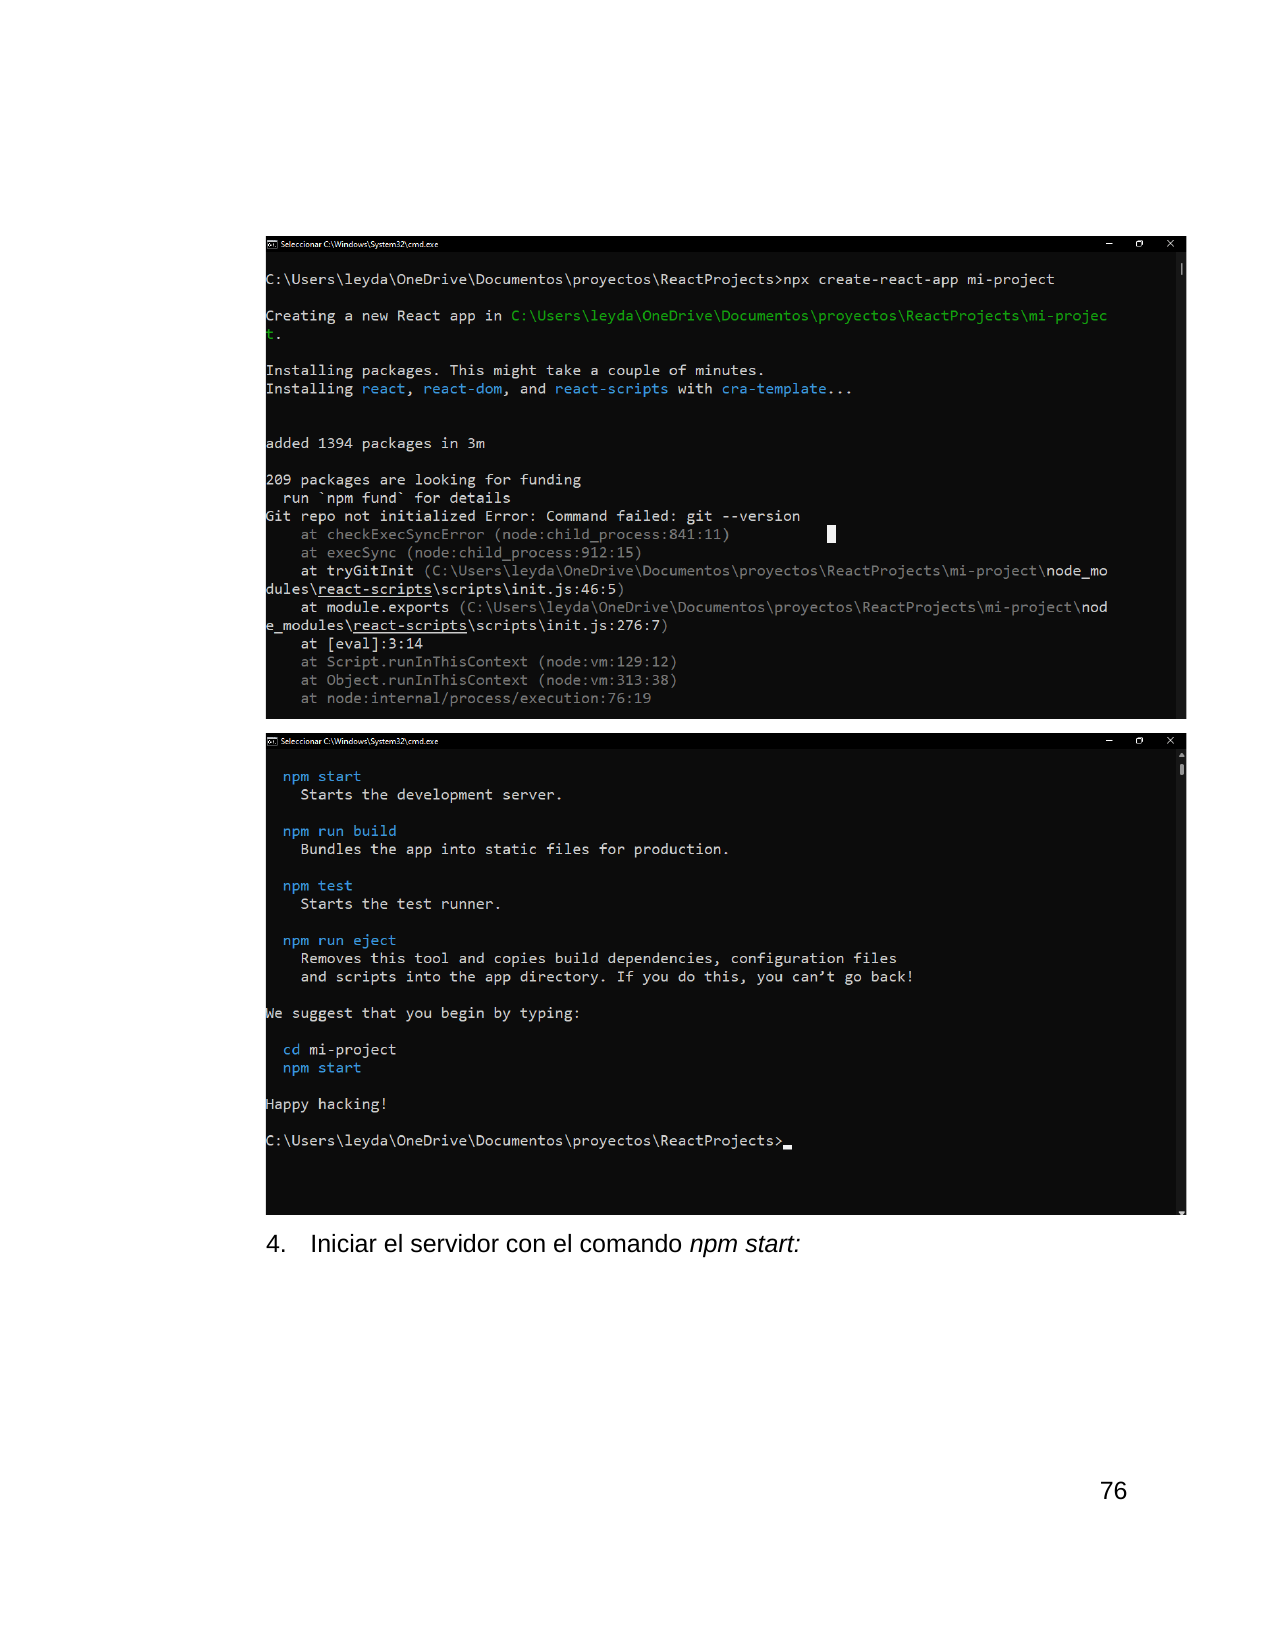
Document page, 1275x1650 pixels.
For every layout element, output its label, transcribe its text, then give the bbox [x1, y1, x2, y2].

picture [265, 236, 1187, 719]
list Iniciar el servidor con el comando npm start: [266, 1229, 1127, 1258]
picture [265, 733, 1187, 1215]
